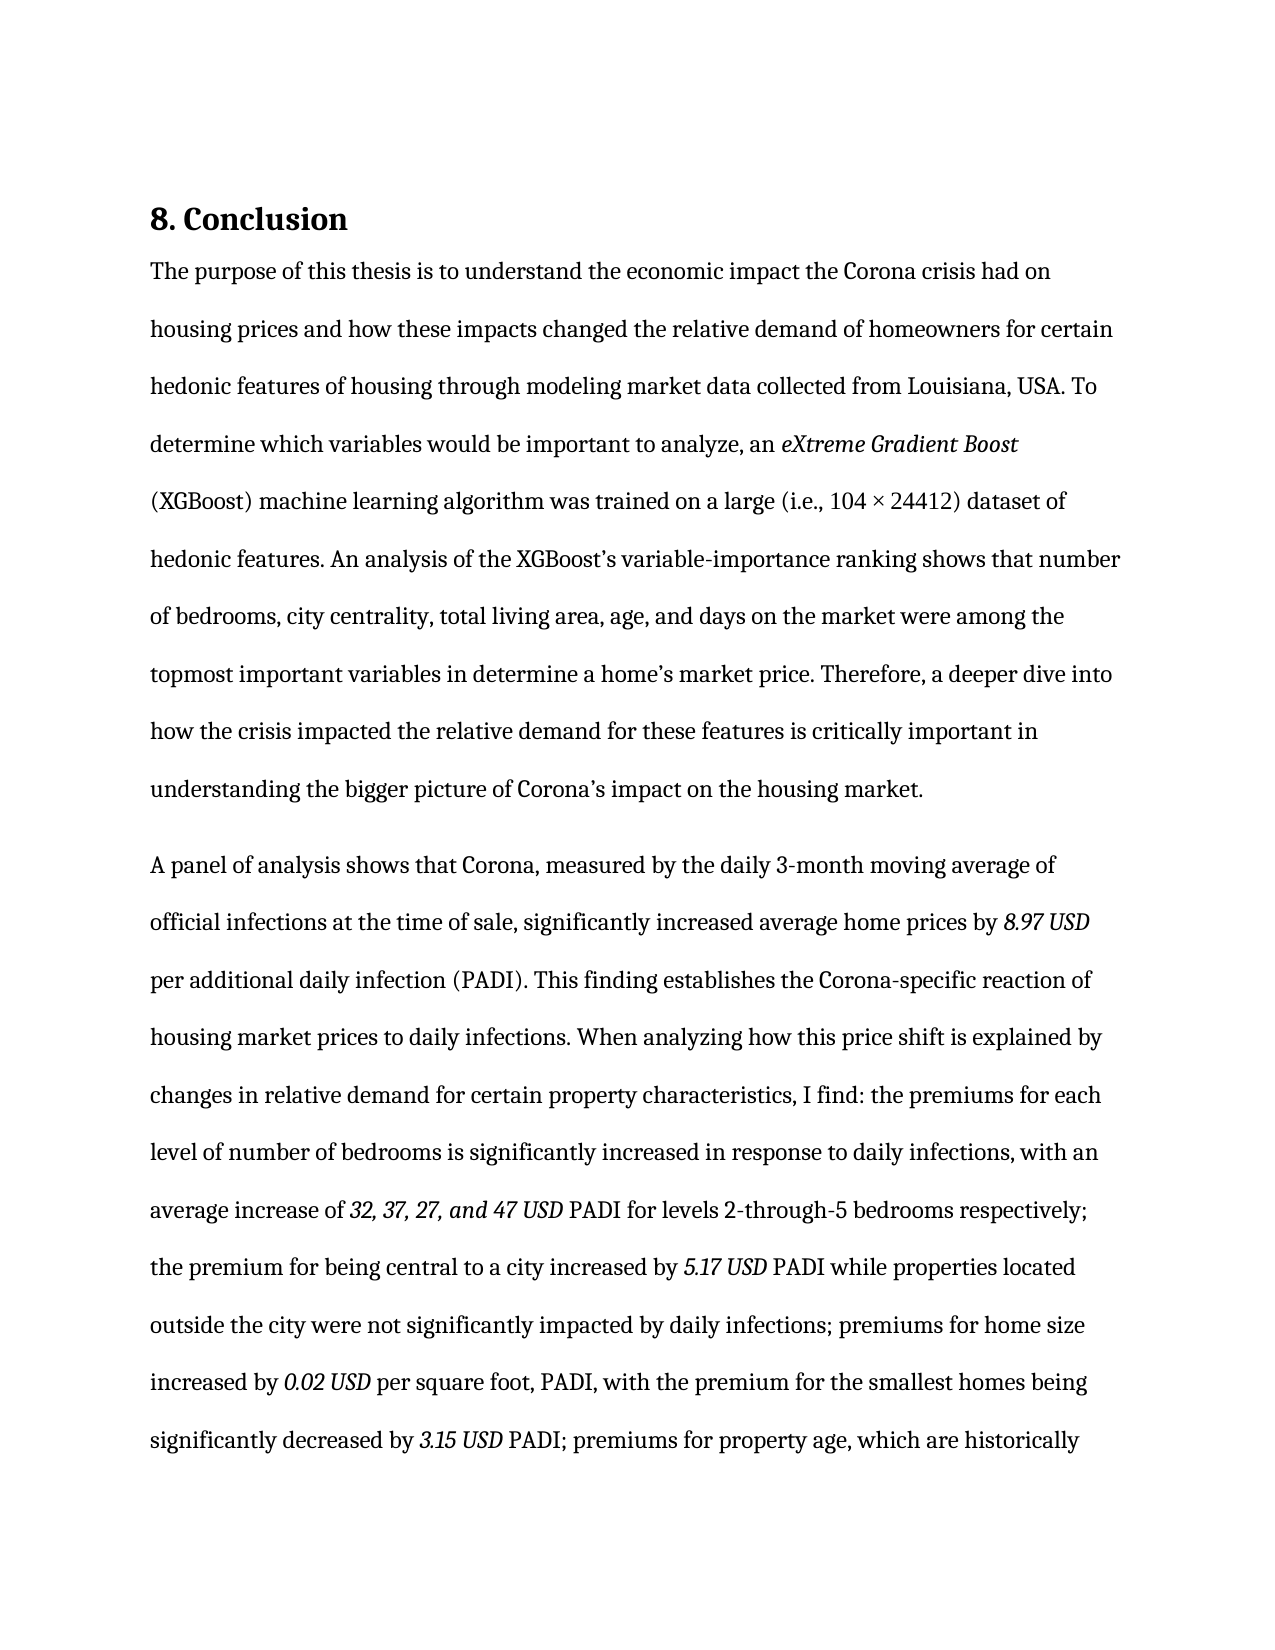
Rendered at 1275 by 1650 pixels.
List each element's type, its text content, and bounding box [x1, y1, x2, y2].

text The purpose of this thesis is to understand the economic impact the Corona crisis had on housing prices and how these impacts changed the relative demand of homeowners for certain hedonic features of housing through modeling market data collected from Louisiana, USA. To determine which variables would be important to analyze, an eXtreme Gradient Boost (XGBoost) machine learning algorithm was trained on a large (i.e., ) dataset of hedonic features. An analysis of the XGBoost’s variable-importance ranking shows that number of bedrooms, city centrality, total living area, age, and days on the market were among the topmost important variables in determine a home’s market price. Therefore, a deeper dive into how the crisis impacted the relative demand for these features is critically important in understanding the bigger picture of Corona’s impact on the housing market. [150, 257, 1125, 803]
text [150, 851, 1125, 1454]
subtitle 8. Conclusion [150, 200, 1125, 238]
